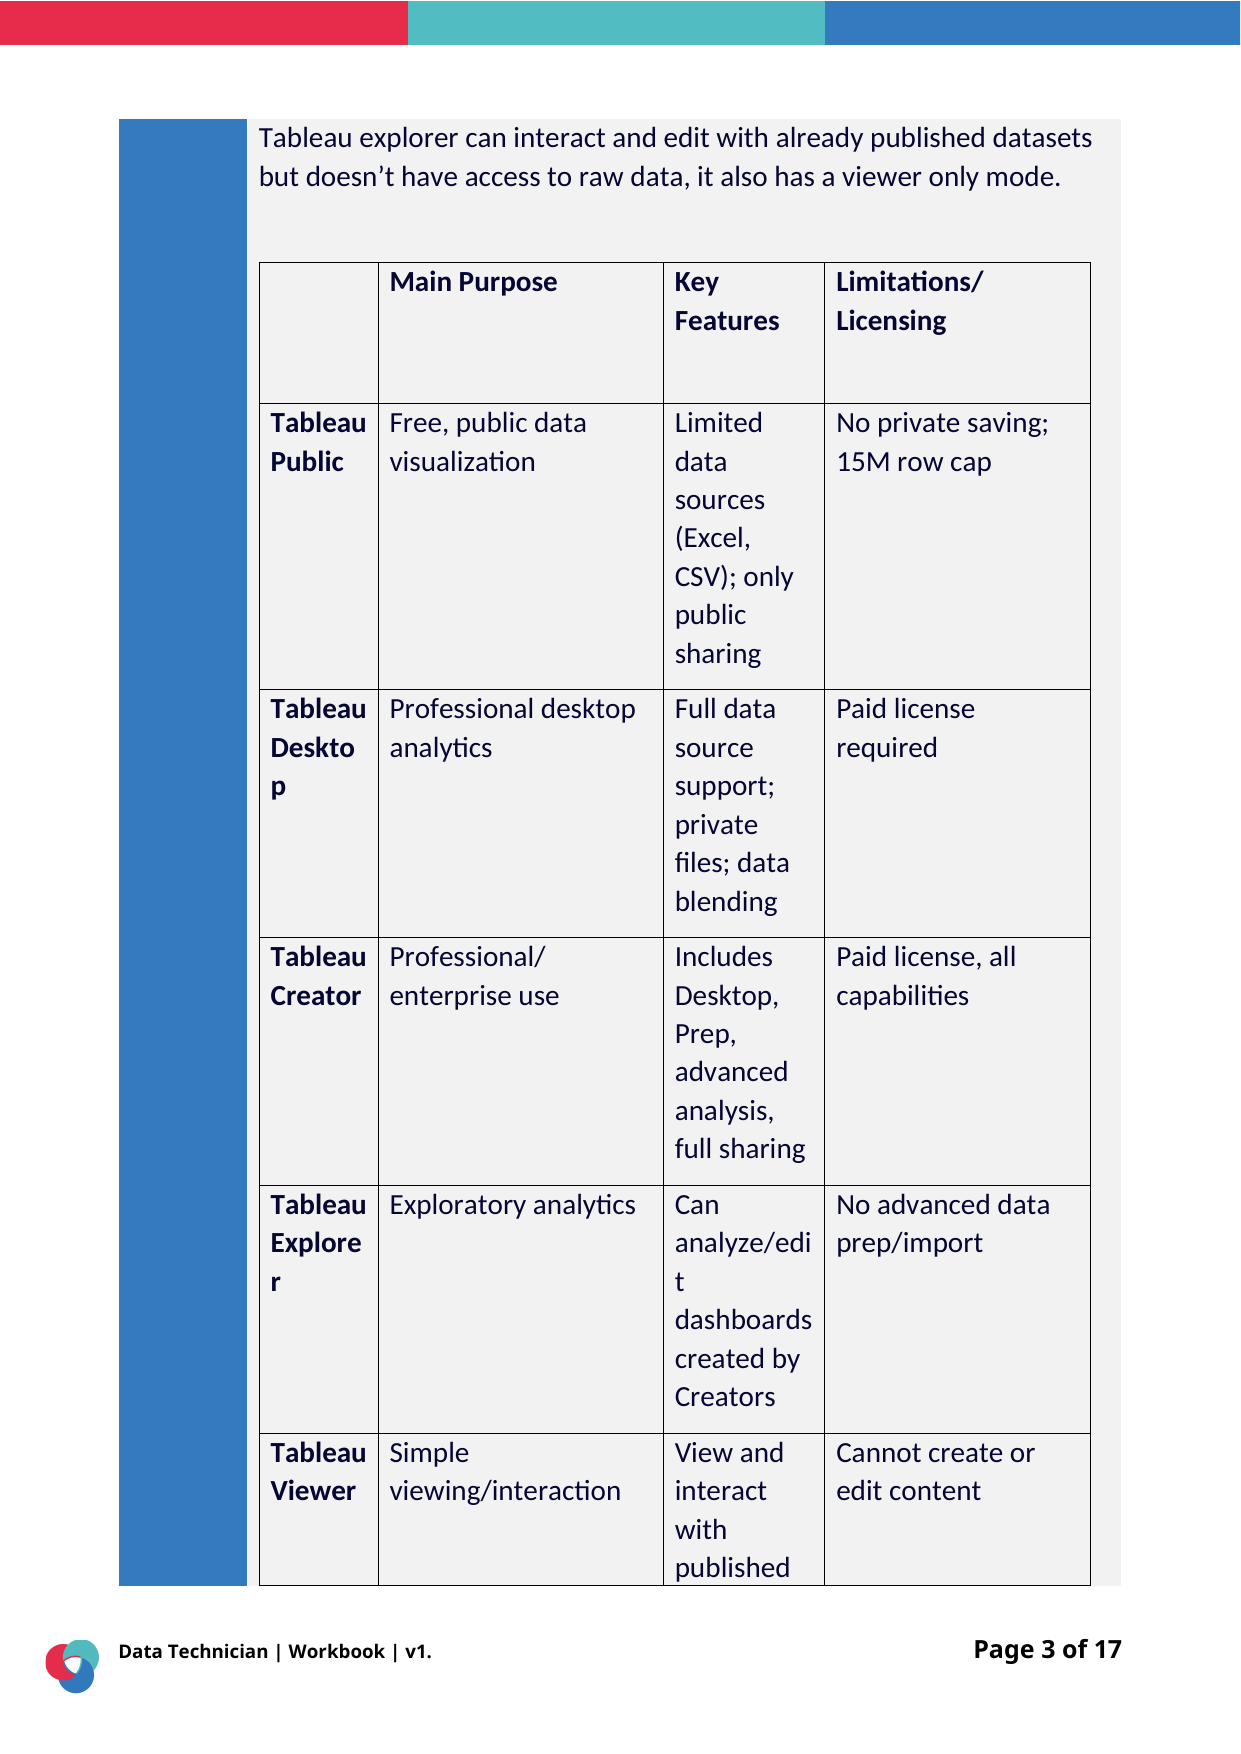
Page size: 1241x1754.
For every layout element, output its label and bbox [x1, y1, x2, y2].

table_header [248, 119, 1121, 1586]
table_header [119, 119, 247, 1586]
picture [45, 1640, 100, 1694]
